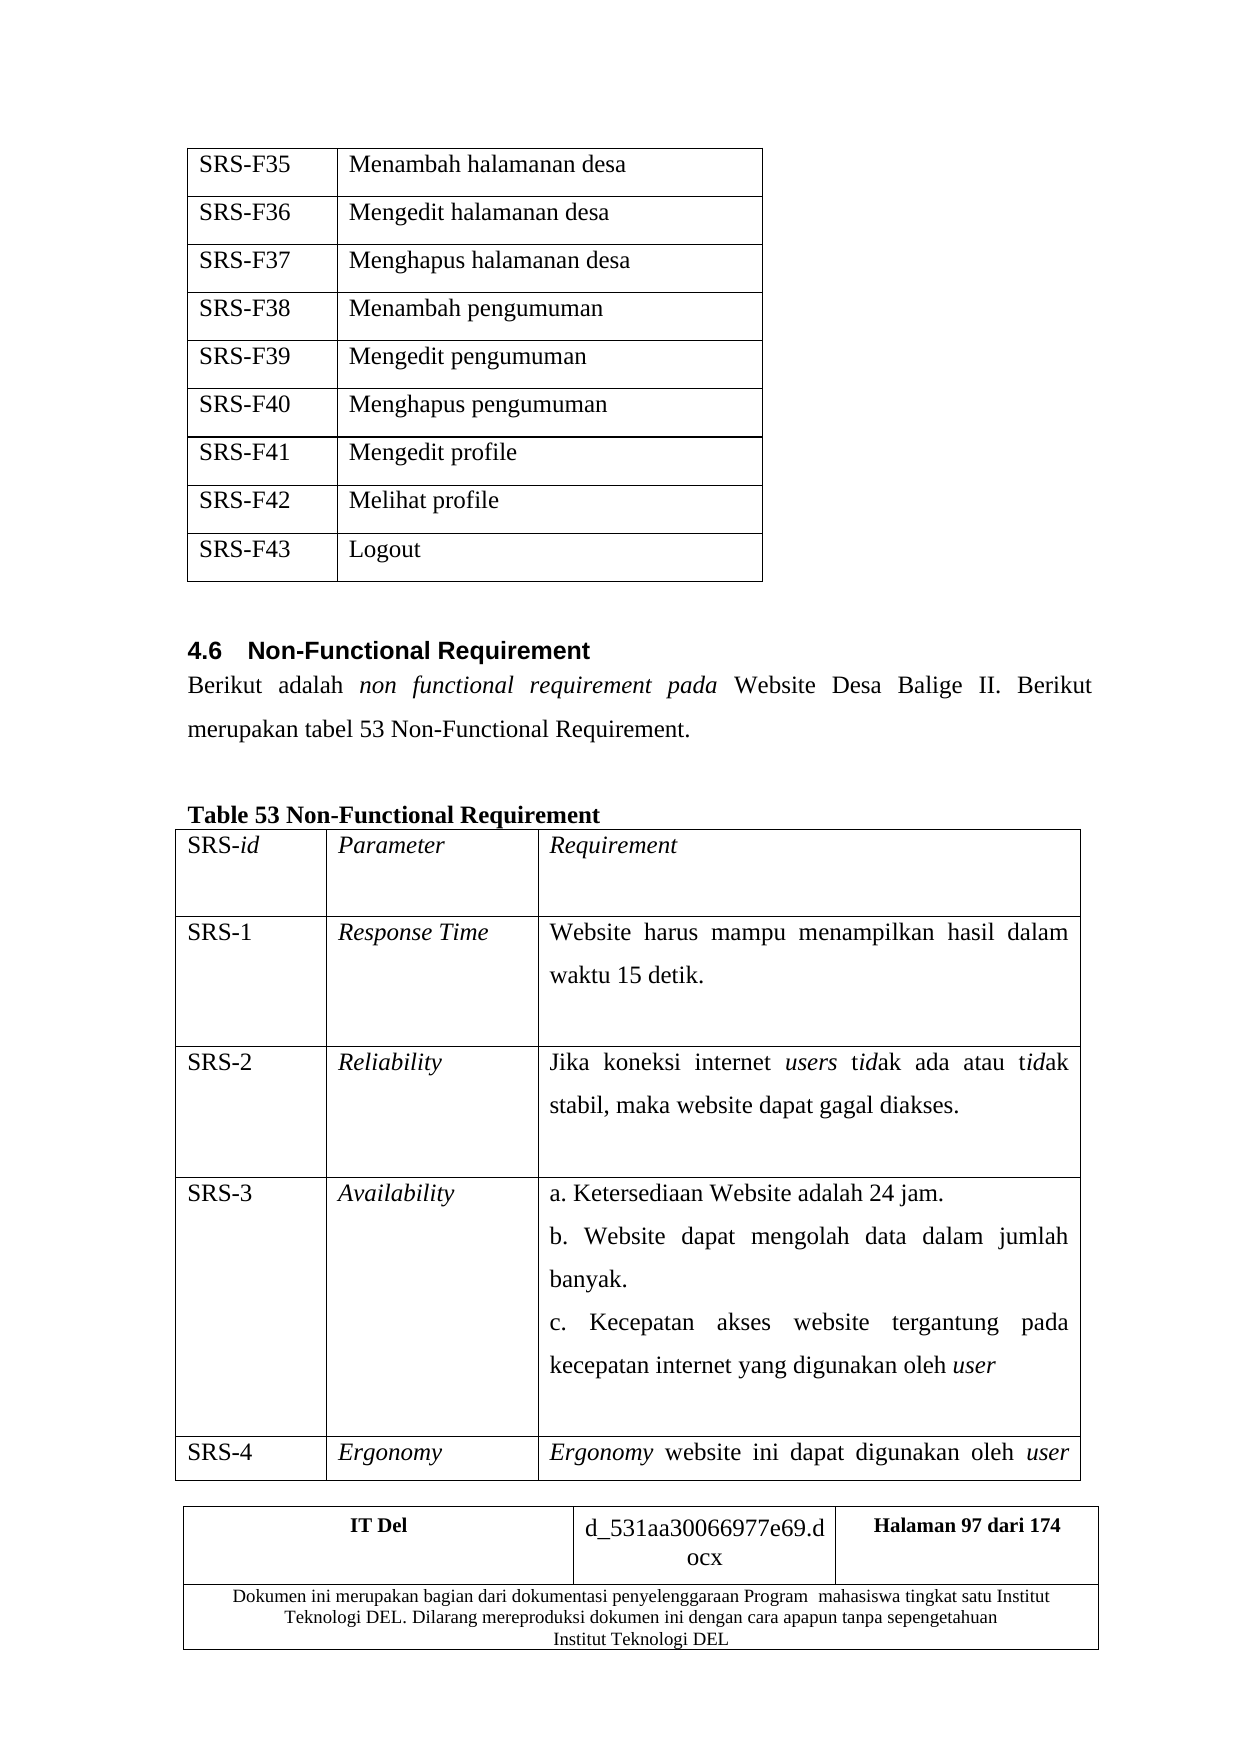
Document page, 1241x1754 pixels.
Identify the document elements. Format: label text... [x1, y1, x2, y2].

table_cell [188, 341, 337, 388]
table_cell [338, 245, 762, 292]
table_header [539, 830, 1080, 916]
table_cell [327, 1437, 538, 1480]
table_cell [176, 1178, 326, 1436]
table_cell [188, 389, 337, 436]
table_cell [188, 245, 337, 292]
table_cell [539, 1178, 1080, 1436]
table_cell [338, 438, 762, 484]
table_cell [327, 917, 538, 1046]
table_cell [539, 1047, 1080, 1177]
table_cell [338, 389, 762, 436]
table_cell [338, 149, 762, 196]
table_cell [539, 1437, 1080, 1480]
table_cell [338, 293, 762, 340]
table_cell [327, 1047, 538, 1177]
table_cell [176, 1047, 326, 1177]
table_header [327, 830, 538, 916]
text Berikut adalah non functional requirement pada Website Desa Balige II. Berikut merupakan tabel 53 Non-Functional Requirement. [187, 671, 1092, 742]
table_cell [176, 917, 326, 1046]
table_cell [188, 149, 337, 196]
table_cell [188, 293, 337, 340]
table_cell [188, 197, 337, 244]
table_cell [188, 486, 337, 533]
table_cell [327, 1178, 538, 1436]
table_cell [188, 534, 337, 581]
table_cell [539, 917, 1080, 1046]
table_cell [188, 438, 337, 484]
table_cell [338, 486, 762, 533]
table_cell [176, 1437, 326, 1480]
text Table 53 Non-Functional Requirement [187, 800, 1092, 829]
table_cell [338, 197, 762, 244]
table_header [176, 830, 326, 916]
subtitle Non-Functional Requirement [187, 636, 1092, 664]
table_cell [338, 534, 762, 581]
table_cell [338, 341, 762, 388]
